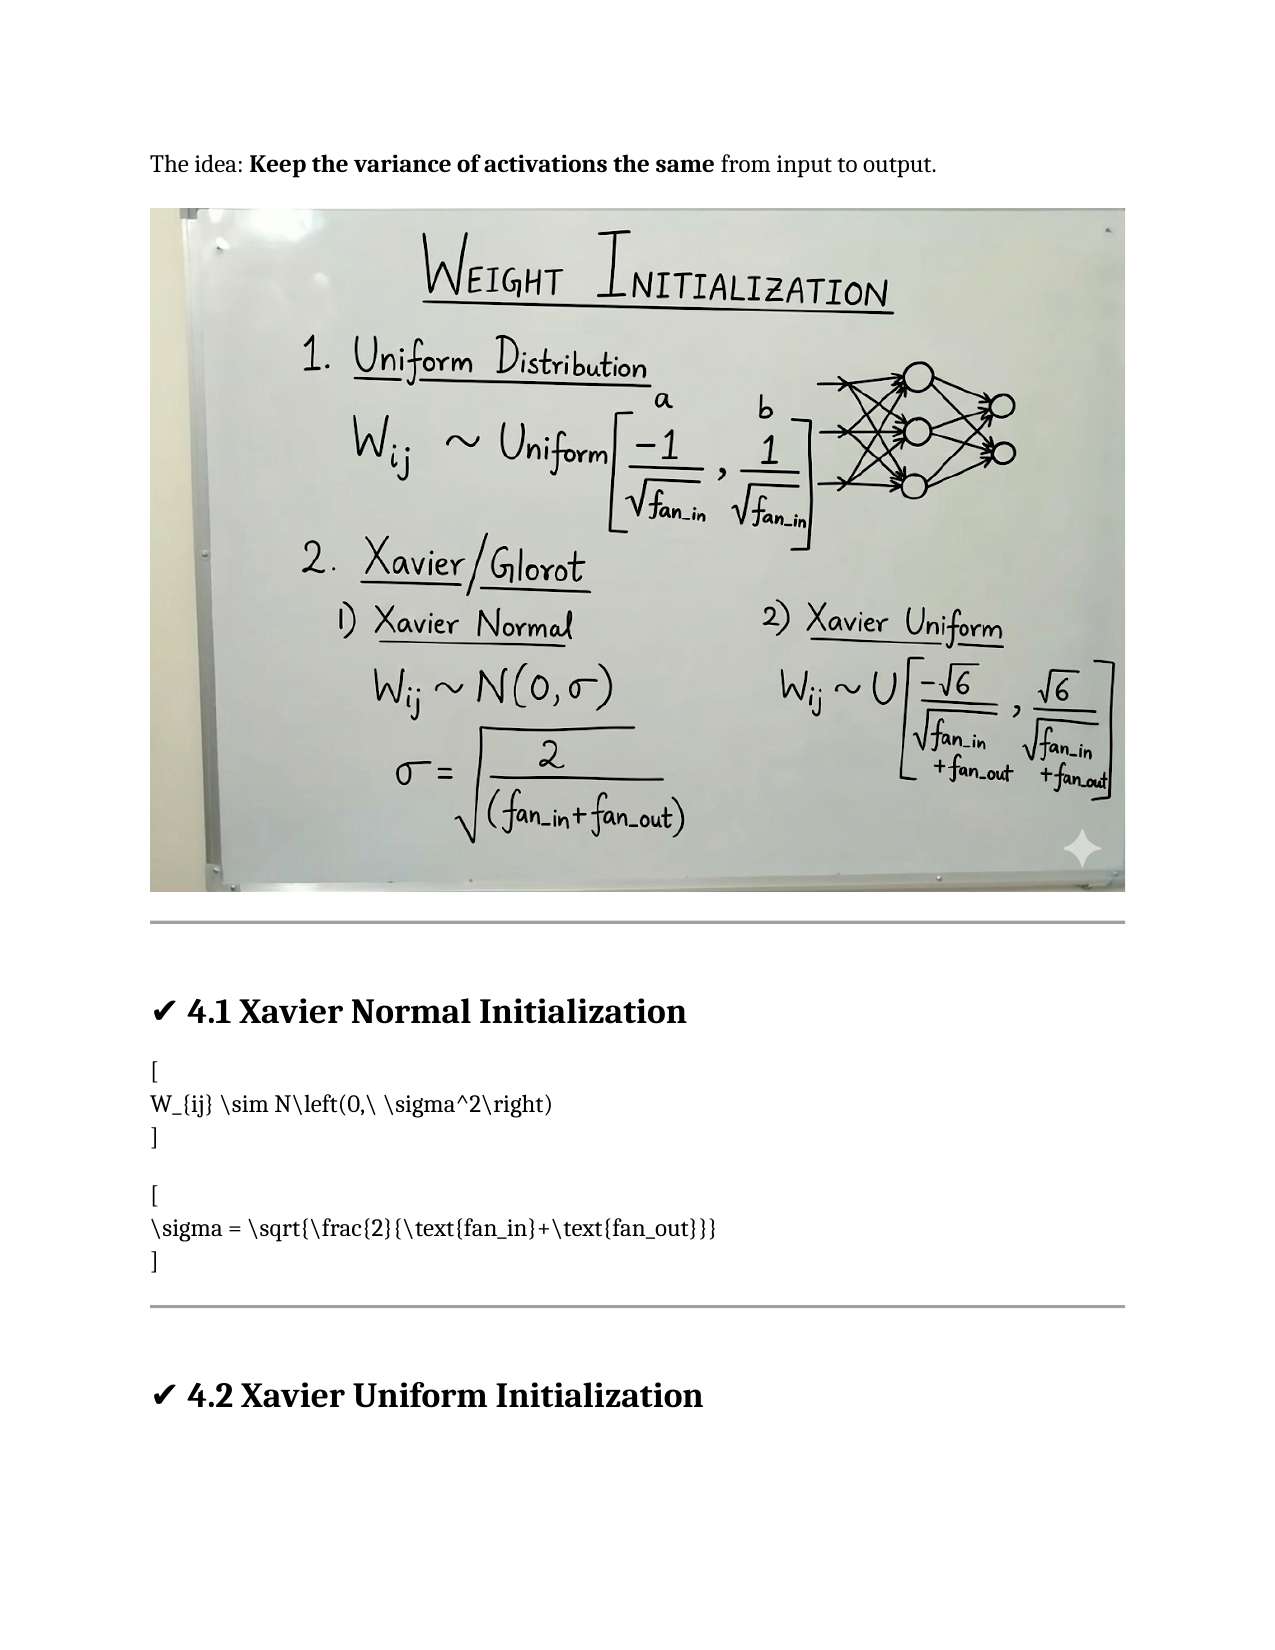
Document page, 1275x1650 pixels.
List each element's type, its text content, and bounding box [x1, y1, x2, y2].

text The idea: Keep the variance of activations the same from input to output. [150, 150, 1125, 179]
text [ \sigma = \sqrt{\frac{2}{\text{fan_in}+\text{fan_out}}} ] [150, 1181, 1125, 1276]
subtitle ✔ 4.1 Xavier Normal Initialization [150, 991, 1125, 1032]
picture [150, 208, 1125, 892]
subtitle ✔ 4.2 Xavier Uniform Initialization [150, 1376, 1125, 1416]
text [ W_{ij} \sim N\left(0,\ \sigma^2\right) ] [150, 1057, 1125, 1152]
